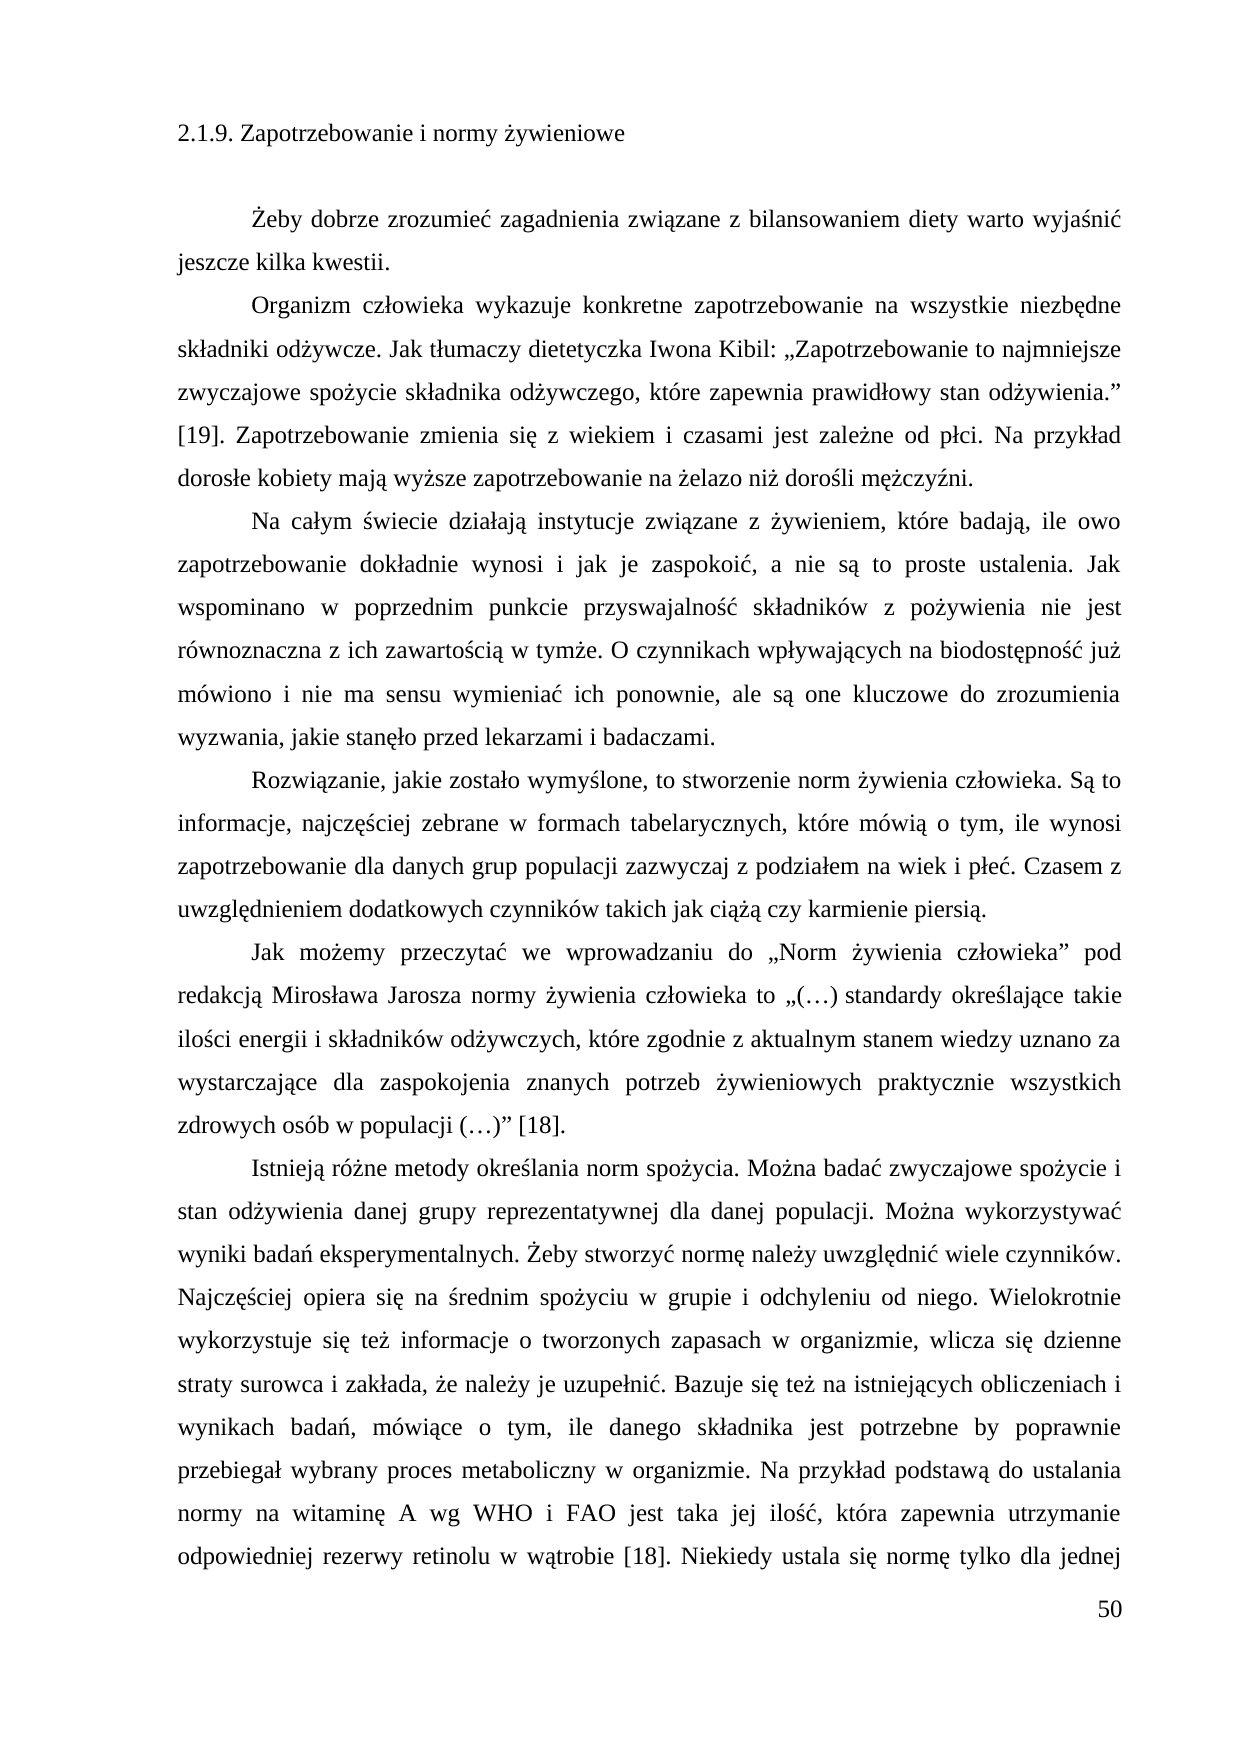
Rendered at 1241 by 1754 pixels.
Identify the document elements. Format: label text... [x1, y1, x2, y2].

text Organizm człowieka wykazuje konkretne zapotrzebowanie na wszystkie niezbędne składniki odżywcze. Jak tłumaczy dietetyczka Iwona Kibil: „Zapotrzebowanie to najmniejsze zwyczajowe spożycie składnika odżywczego, które zapewnia prawidłowy stan odżywienia.” [19]. Zapotrzebowanie zmienia się z wiekiem i czasami jest zależne od płci. Na przykład dorosłe kobiety mają wyższe zapotrzebowanie na żelazo niż dorośli mężczyźni. [177, 291, 1122, 492]
subtitle 2.1.9. Zapotrzebowanie i normy żywieniowe [177, 118, 1122, 147]
text Żeby dobrze zrozumieć zagadnienia związane z bilansowaniem diety warto wyjaśnić jeszcze kilka kwestii. [177, 204, 1122, 276]
text Jak możemy przeczytać we wprowadzaniu do „Norm żywienia człowieka” pod redakcją Mirosława Jarosza normy żywienia człowieka to „(…) standardy określające takie ilości energii i składników odżywczych, które zgodnie z aktualnym stanem wiedzy uznano za wystarczające dla zaspokojenia znanych potrzeb żywieniowych praktycznie wszystkich zdrowych osób w populacji (…)” [18]. [177, 937, 1122, 1139]
text Rozwiązanie, jakie zostało wymyślone, to stworzenie norm żywienia człowieka. Są to informacje, najczęściej zebrane w formach tabelarycznych, które mówią o tym, ile wynosi zapotrzebowanie dla danych grup populacji zazwyczaj z podziałem na wiek i płeć. Czasem z uwzględnieniem dodatkowych czynników takich jak ciążą czy karmienie piersią. [177, 765, 1122, 923]
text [177, 1153, 1122, 1570]
text Na całym świecie działają instytucje związane z żywieniem, które badają, ile owo zapotrzebowanie dokładnie wynosi i jak je zaspokoić, a nie są to proste ustalenia. Jak wspominano w poprzednim punkcie przyswajalność składników z pożywienia nie jest równoznaczna z ich zawartością w tymże. O czynnikach wpływających na biodostępność już mówiono i nie ma sensu wymieniać ich ponownie, ale są one kluczowe do zrozumienia wyzwania, jakie stanęło przed lekarzami i badaczami. [177, 506, 1122, 751]
